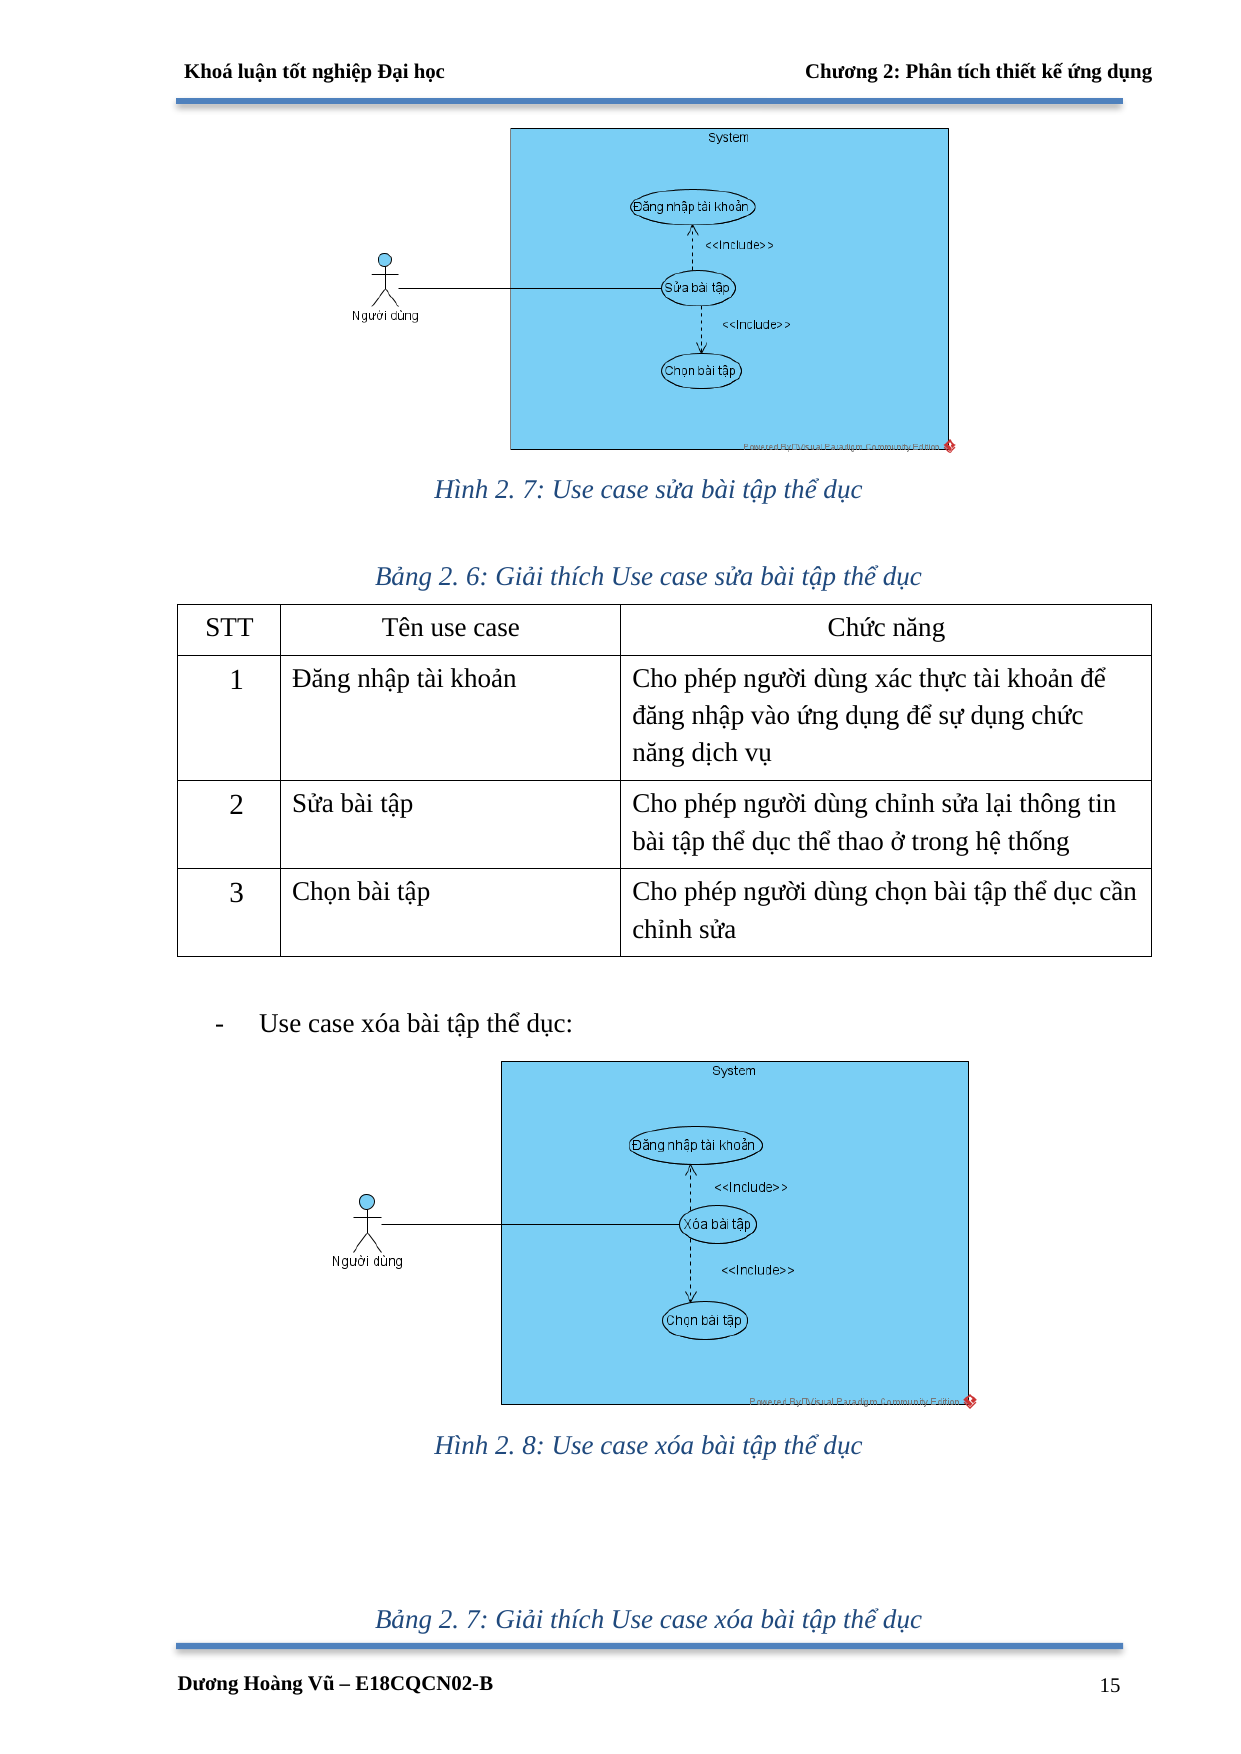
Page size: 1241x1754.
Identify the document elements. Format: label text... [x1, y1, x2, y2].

text Bảng 2. 7: Giải thích Use case xóa bài tập thể dục [177, 1603, 1122, 1634]
table_cell Cho phép người dùng chọn bài tập thể dục cần chỉnh sửa [621, 869, 1151, 956]
table_cell Sửa bài tập [281, 781, 620, 868]
table_cell Chọn bài tập [281, 869, 620, 956]
table_cell Cho phép người dùng chỉnh sửa lại thông tin bài tập thể dục thể thao ở trong hệ thống [621, 781, 1151, 868]
text Hình 2. 7: Use case sửa bài tập thể dục [177, 473, 1122, 504]
table_cell [178, 781, 280, 868]
picture [339, 118, 960, 461]
list Use case xóa bài tập thể dục: [215, 1007, 1122, 1038]
table_cell Đăng nhập tài khoản [281, 656, 620, 780]
text Hình 2. 8: Use case xóa bài tập thể dục [177, 1429, 1122, 1460]
table_cell Cho phép người dùng xác thực tài khoản để đăng nhập vào ứng dụng để sự dụng chức năng dịch vụ [621, 656, 1151, 780]
table_header Tên use case [281, 605, 620, 654]
picture [318, 1050, 981, 1417]
table_cell [178, 656, 280, 780]
table_header STT [178, 605, 280, 654]
table_header Chức năng [621, 605, 1151, 654]
table_cell [178, 869, 280, 956]
text Bảng 2. 6: Giải thích Use case sửa bài tập thể dục [177, 560, 1122, 591]
